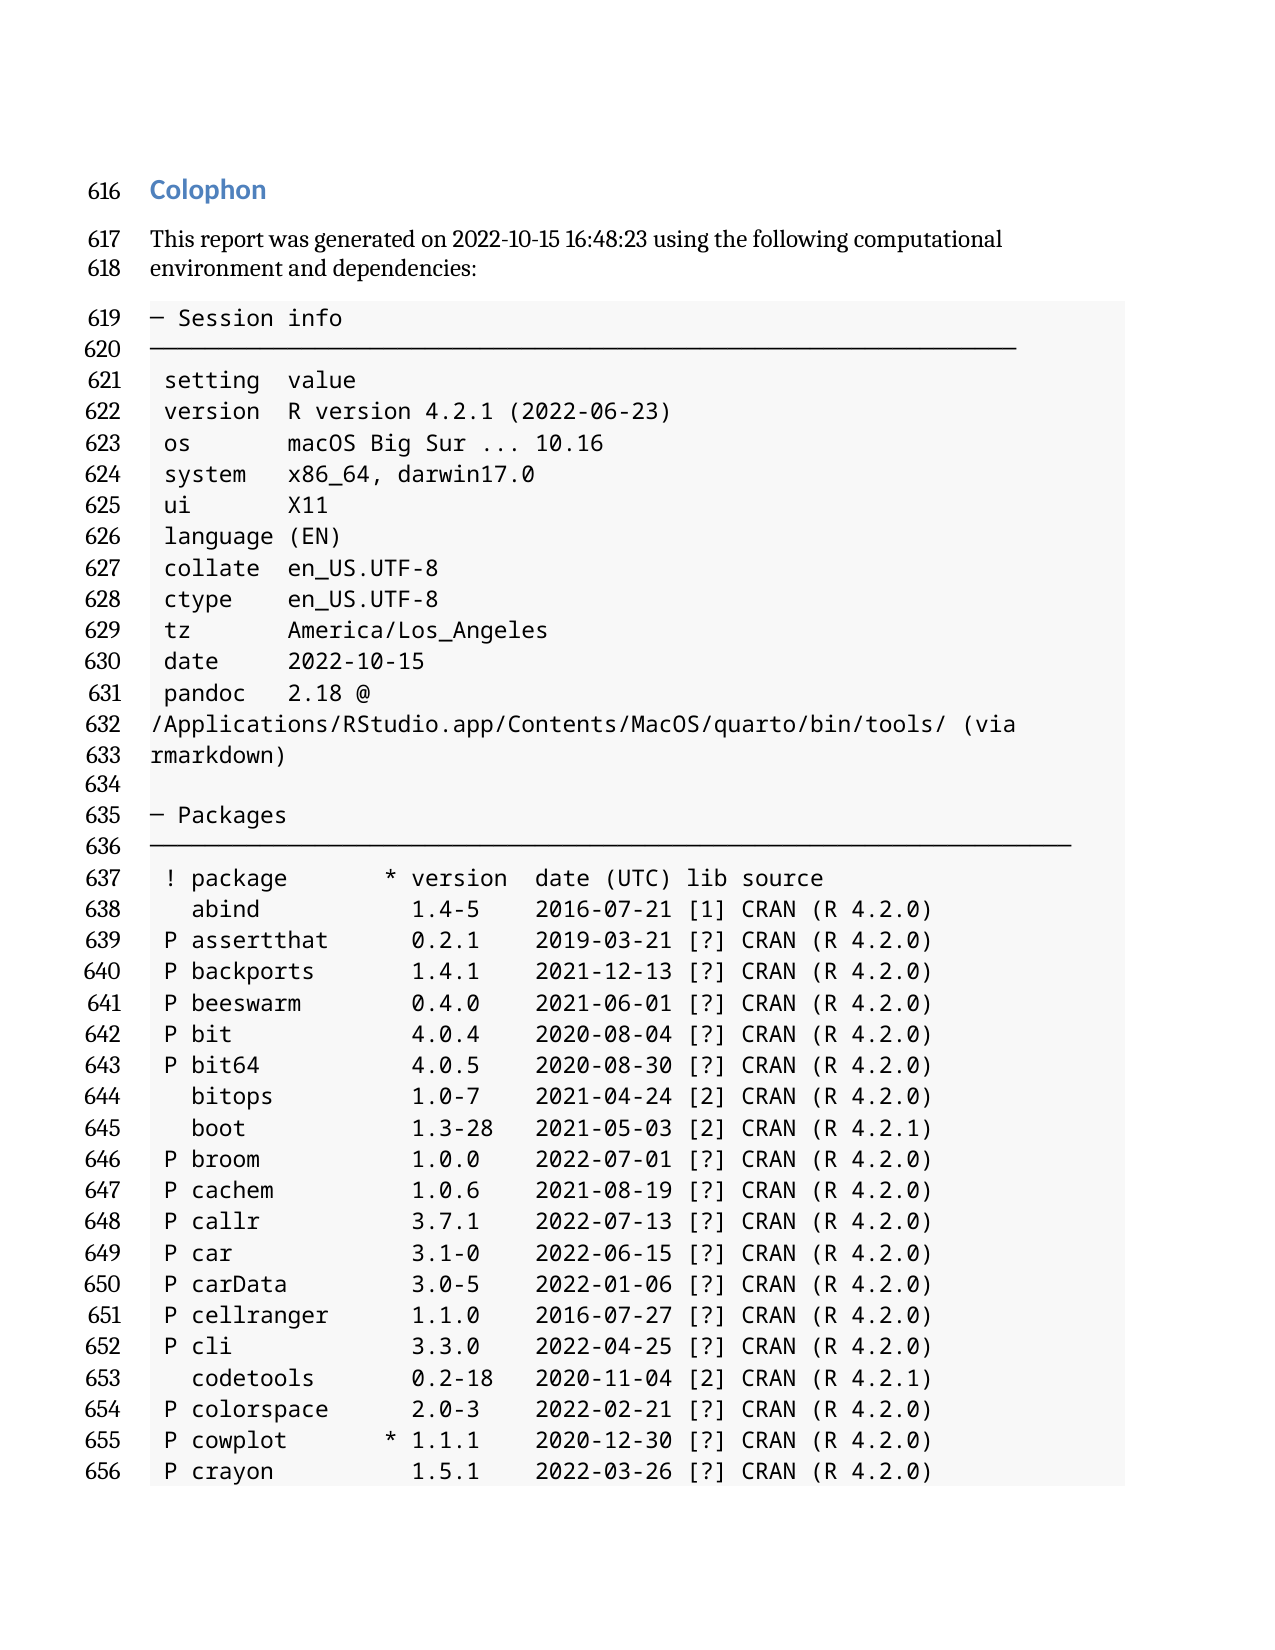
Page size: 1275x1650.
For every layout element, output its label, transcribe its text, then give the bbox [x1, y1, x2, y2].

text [150, 301, 1125, 1486]
subtitle Colophon [150, 171, 1125, 206]
text This report was generated on 2022-10-15 16:48:23 using the following computational environment and dependencies: [150, 225, 1125, 283]
